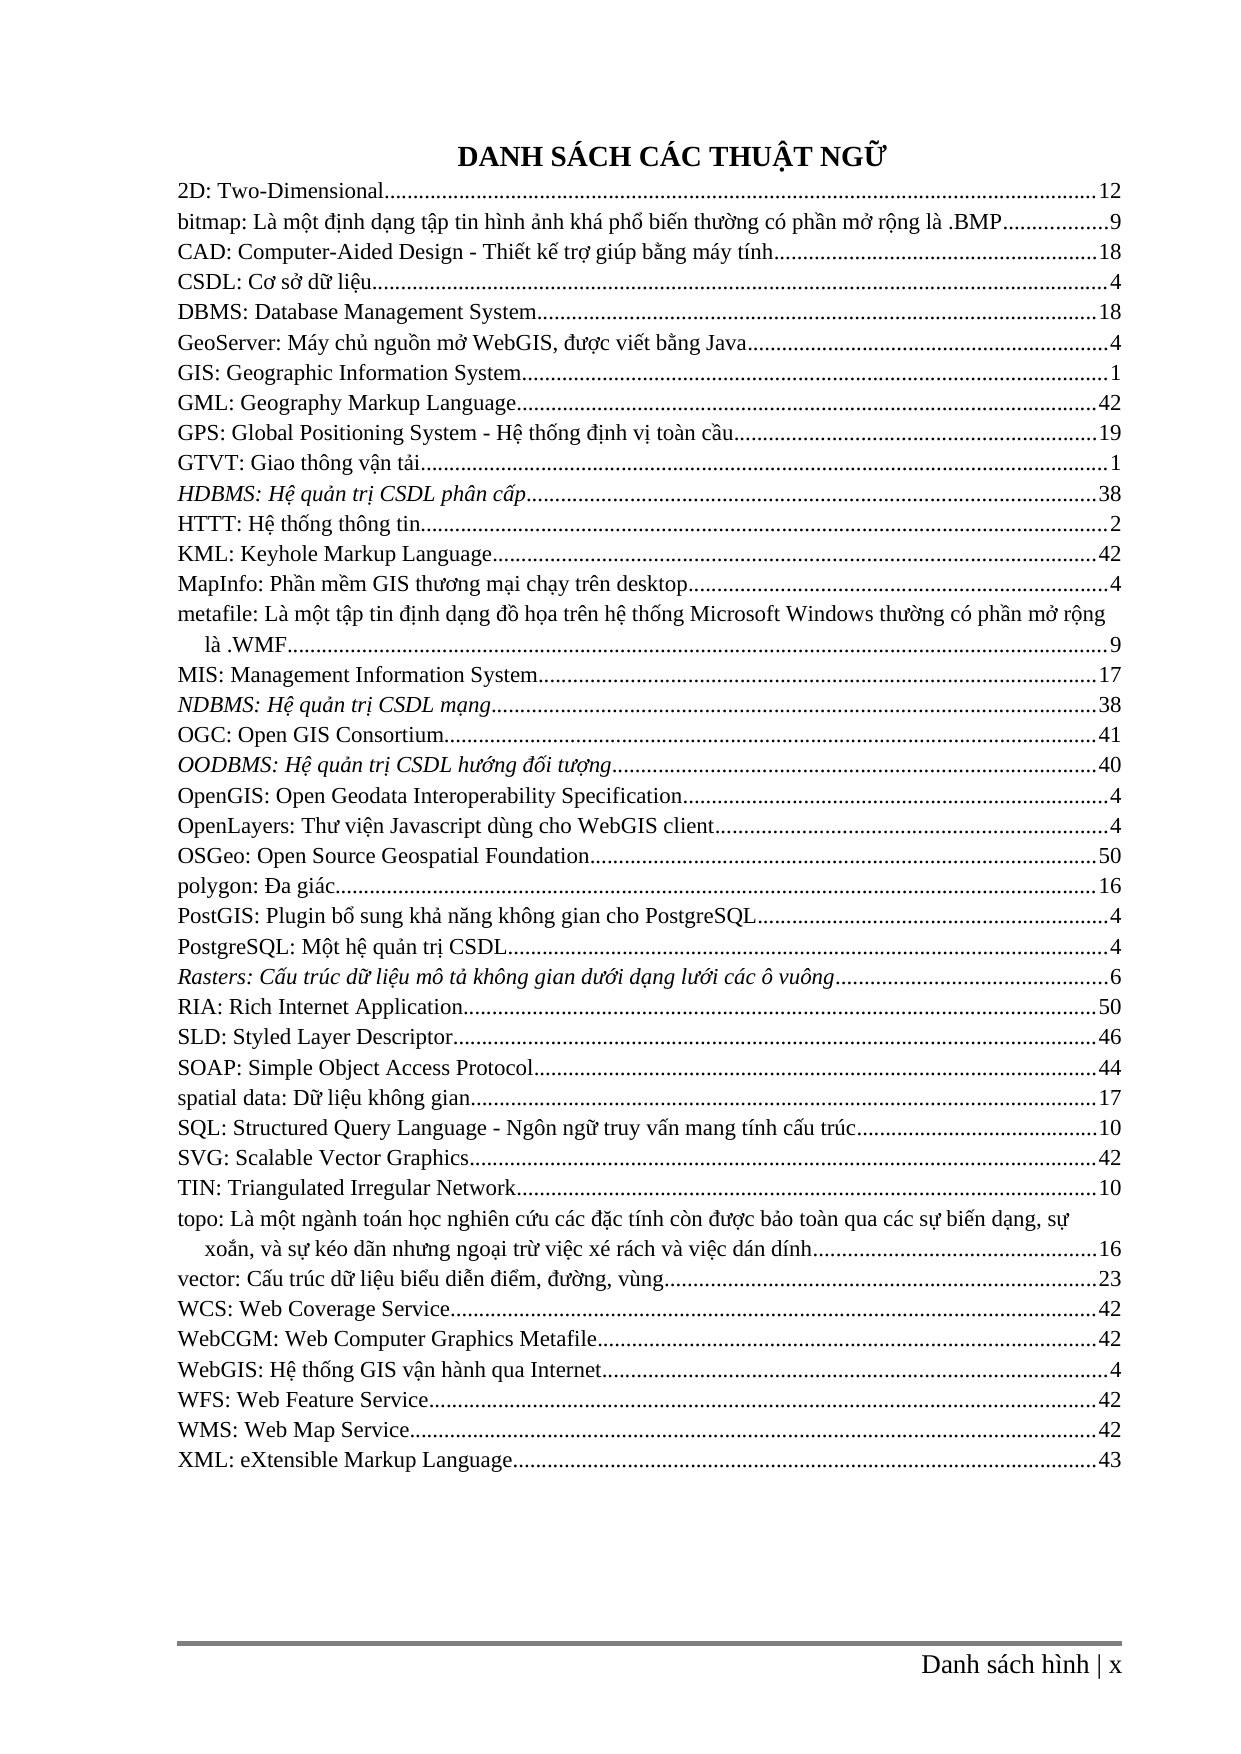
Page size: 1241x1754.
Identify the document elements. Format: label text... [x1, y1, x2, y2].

text polygon: Đa giác 16 [177, 872, 1122, 899]
text XML: eXtensible Markup Language 43 [177, 1446, 1122, 1473]
text WMS: Web Map Service 42 [177, 1416, 1122, 1442]
text SLD: Styled Layer Descriptor 46 [177, 1023, 1122, 1050]
text Rasters: Cấu trúc dữ liệu mô tả không gian dưới dạng lưới các ô vuông 6 [177, 963, 1122, 989]
text HDBMS: Hệ quản trị CSDL phân cấp 38 [177, 479, 1122, 506]
text WCS: Web Coverage Service 42 [177, 1295, 1122, 1322]
text OpenLayers: Thư viện Javascript dùng cho WebGIS client 4 [177, 812, 1122, 838]
text vector: Cấu trúc dữ liệu biểu diễn điểm, đường, vùng 23 [177, 1265, 1122, 1291]
text PostGIS: Plugin bổ sung khả năng không gian cho PostgreSQL 4 [177, 902, 1122, 929]
text GeoServer: Máy chủ nguồn mở WebGIS, được viết bằng Java 4 [177, 328, 1122, 355]
text WebGIS: Hệ thống GIS vận hành qua Internet 4 [177, 1356, 1122, 1382]
text GIS: Geographic Information System 1 [177, 359, 1122, 385]
text SVG: Scalable Vector Graphics 42 [177, 1144, 1122, 1171]
text RIA: Rich Internet Application 50 [177, 993, 1122, 1019]
text HTTT: Hệ thống thông tin 2 [177, 510, 1122, 536]
text OSGeo: Open Source Geospatial Foundation 50 [177, 842, 1122, 868]
text DBMS: Database Management System 18 [177, 298, 1122, 325]
text CAD: Computer-Aided Design - Thiết kế trợ giúp bằng máy tính 18 [177, 238, 1122, 264]
text MapInfo: Phần mềm GIS thương mại chạy trên desktop 4 [177, 570, 1122, 597]
text KML: Keyhole Markup Language 42 [177, 540, 1122, 566]
text bitmap: Là một định dạng tập tin hình ảnh khá phổ biến thường có phần mở rộng là .BMP 9 [177, 208, 1122, 234]
text metafile: Là một tập tin định dạng đồ họa trên hệ thống Microsoft Windows thường có phần mở rộng là .WMF 9 [177, 600, 1122, 657]
text TIN: Triangulated Irregular Network 10 [177, 1174, 1122, 1201]
text GTVT: Giao thông vận tải 1 [177, 449, 1122, 476]
text GPS: Global Positioning System - Hệ thống định vị toàn cầu 19 [177, 419, 1122, 446]
text GML: Geography Markup Language 42 [177, 389, 1122, 415]
text topo: Là một ngành toán học nghiên cứu các đặc tính còn được bảo toàn qua các sự biến dạng, sự xoắn, và sự kéo dãn nhưng ngoại trừ việc xé rách và việc dán dính 16 [177, 1204, 1122, 1261]
text 2D: Two-Dimensional 12 [177, 177, 1122, 204]
text NDBMS: Hệ quản trị CSDL mạng 38 [177, 691, 1122, 717]
text WebCGM: Web Computer Graphics Metafile 42 [177, 1325, 1122, 1352]
subtitle Danh sách các thuật ngữ [177, 139, 1122, 172]
text MIS: Management Information System 17 [177, 661, 1122, 687]
text CSDL: Cơ sở dữ liệu 4 [177, 268, 1122, 294]
text SOAP: Simple Object Access Protocol 44 [177, 1053, 1122, 1080]
text OODBMS: Hệ quản trị CSDL hướng đối tượng 40 [177, 751, 1122, 778]
text WFS: Web Feature Service 42 [177, 1386, 1122, 1412]
text OGC: Open GIS Consortium 41 [177, 721, 1122, 748]
text spatial data: Dữ liệu không gian 17 [177, 1084, 1122, 1110]
text OpenGIS: Open Geodata Interoperability Specification 4 [177, 782, 1122, 808]
text PostgreSQL: Một hệ quản trị CSDL 4 [177, 933, 1122, 959]
text SQL: Structured Query Language - Ngôn ngữ truy vấn mang tính cấu trúc 10 [177, 1114, 1122, 1140]
